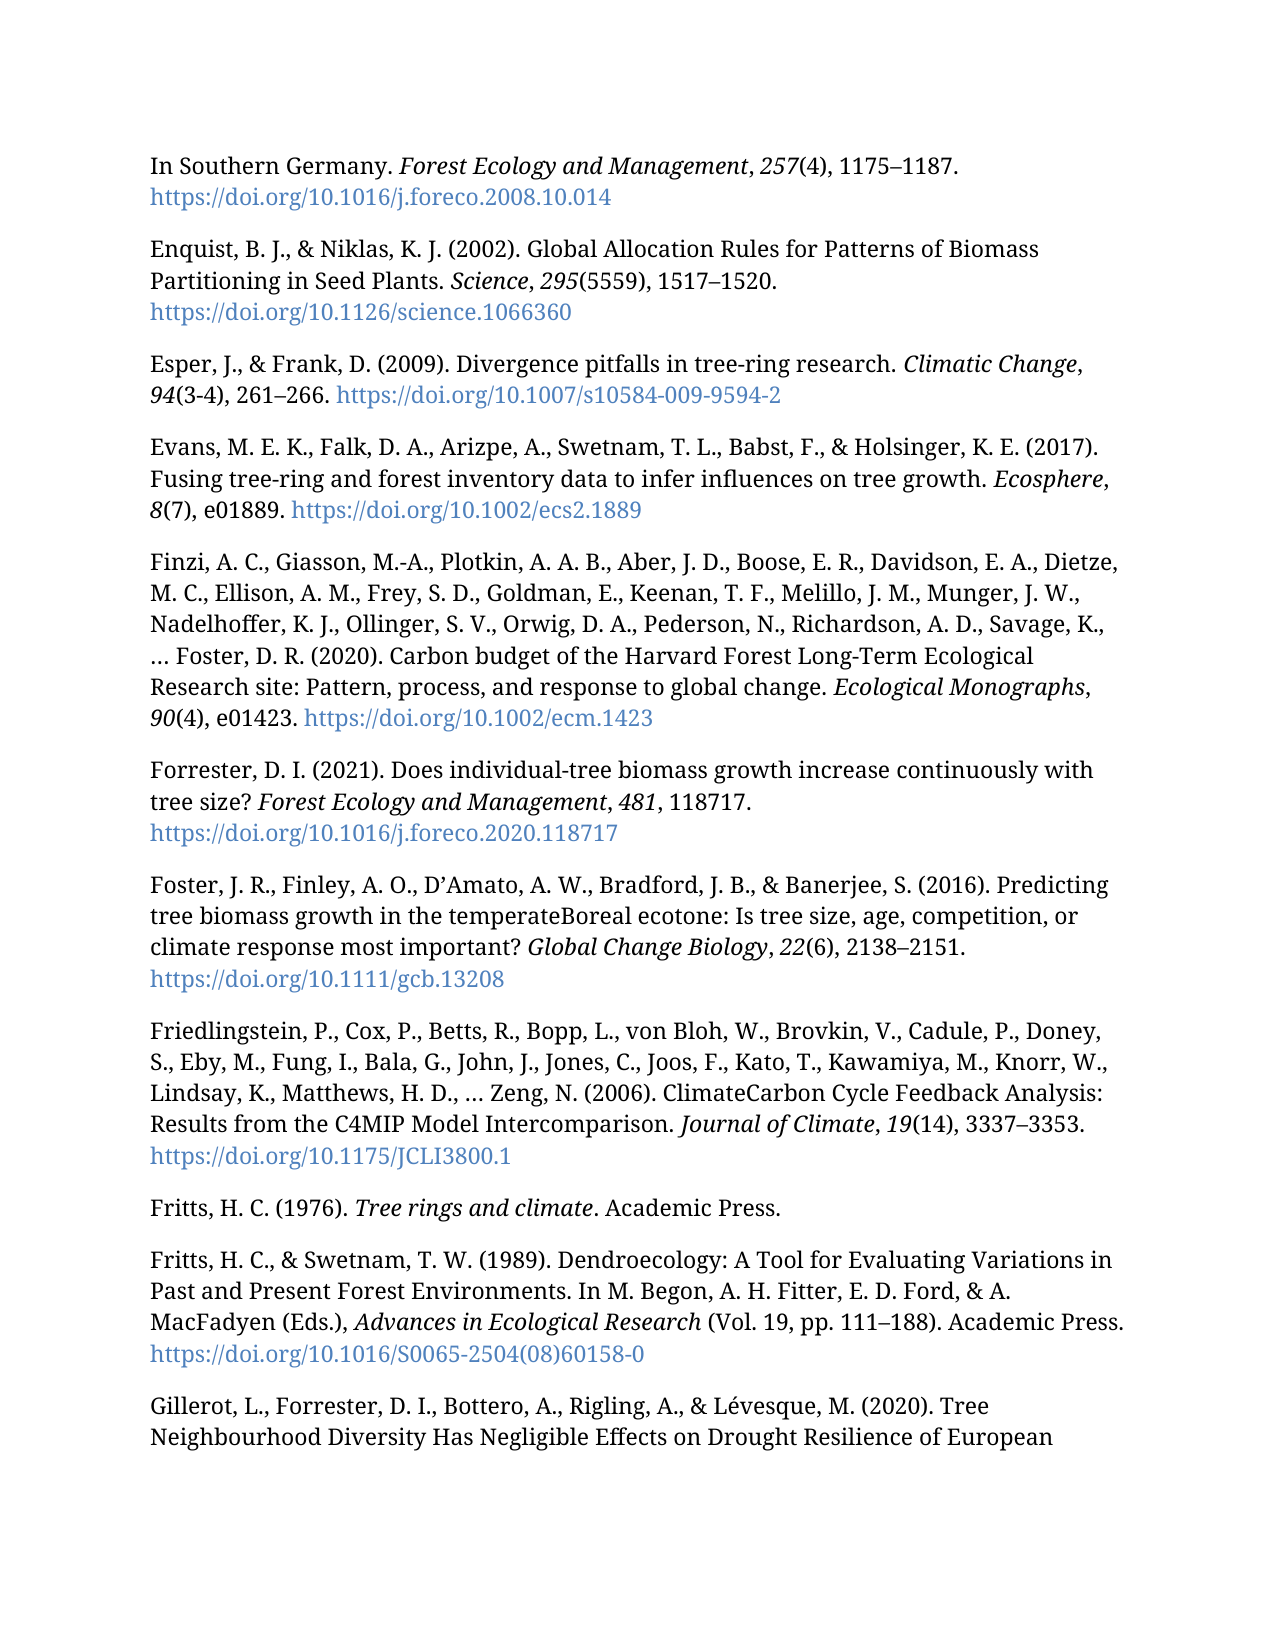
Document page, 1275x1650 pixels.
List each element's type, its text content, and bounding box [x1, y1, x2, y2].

text Enquist, B. J., & Niklas, K. J. (2002). Global Allocation Rules for Patterns of Biomass Partitioning in Seed Plants. Science, 295(5559), 1517–1520. https://doi.org/10.1126/science.1066360 [150, 233, 1125, 327]
text Esper, J., & Frank, D. (2009). Divergence pitfalls in tree-ring research. Climatic Change, 94(3-4), 261–266. https://doi.org/10.1007/s10584-009-9594-2 [150, 348, 1125, 410]
text Foster, J. R., Finley, A. O., D’Amato, A. W., Bradford, J. B., & Banerjee, S. (2016). Predicting tree biomass growth in the temperateBoreal ecotone: Is tree size, age, competition, or climate response most important? Global Change Biology, 22(6), 2138–2151. https://doi.org/10.1111/gcb.13208 [150, 869, 1125, 994]
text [150, 1389, 1125, 1452]
text Fritts, H. C., & Swetnam, T. W. (1989). Dendroecology: A Tool for Evaluating Variations in Past and Present Forest Environments. In M. Begon, A. H. Fitter, E. D. Ford, & A. MacFadyen (Eds.), Advances in Ecological Research (Vol. 19, pp. 111–188). Academic Press. https://doi.org/10.1016/S0065-2504(08)60158-0 [150, 1244, 1125, 1369]
text Finzi, A. C., Giasson, M.-A., Plotkin, A. A. B., Aber, J. D., Boose, E. R., Davidson, E. A., Dietze, M. C., Ellison, A. M., Frey, S. D., Goldman, E., Keenan, T. F., Melillo, J. M., Munger, J. W., Nadelhoffer, K. J., Ollinger, S. V., Orwig, D. A., Pederson, N., Richardson, A. D., Savage, K., … Foster, D. R. (2020). Carbon budget of the Harvard Forest Long-Term Ecological Research site: Pattern, process, and response to global change. Ecological Monographs, 90(4), e01423. https://doi.org/10.1002/ecm.1423 [150, 546, 1125, 733]
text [150, 150, 1125, 212]
text Evans, M. E. K., Falk, D. A., Arizpe, A., Swetnam, T. L., Babst, F., & Holsinger, K. E. (2017). Fusing tree-ring and forest inventory data to infer influences on tree growth. Ecosphere, 8(7), e01889. https://doi.org/10.1002/ecs2.1889 [150, 431, 1125, 525]
text Fritts, H. C. (1976). Tree rings and climate. Academic Press. [150, 1192, 1125, 1223]
text Friedlingstein, P., Cox, P., Betts, R., Bopp, L., von Bloh, W., Brovkin, V., Cadule, P., Doney, S., Eby, M., Fung, I., Bala, G., John, J., Jones, C., Joos, F., Kato, T., Kawamiya, M., Knorr, W., Lindsay, K., Matthews, H. D., … Zeng, N. (2006). ClimateCarbon Cycle Feedback Analysis: Results from the C4MIP Model Intercomparison. Journal of Climate, 19(14), 3337–3353. https://doi.org/10.1175/JCLI3800.1 [150, 1014, 1125, 1171]
text Forrester, D. I. (2021). Does individual-tree biomass growth increase continuously with tree size? Forest Ecology and Management, 481, 118717. https://doi.org/10.1016/j.foreco.2020.118717 [150, 754, 1125, 848]
